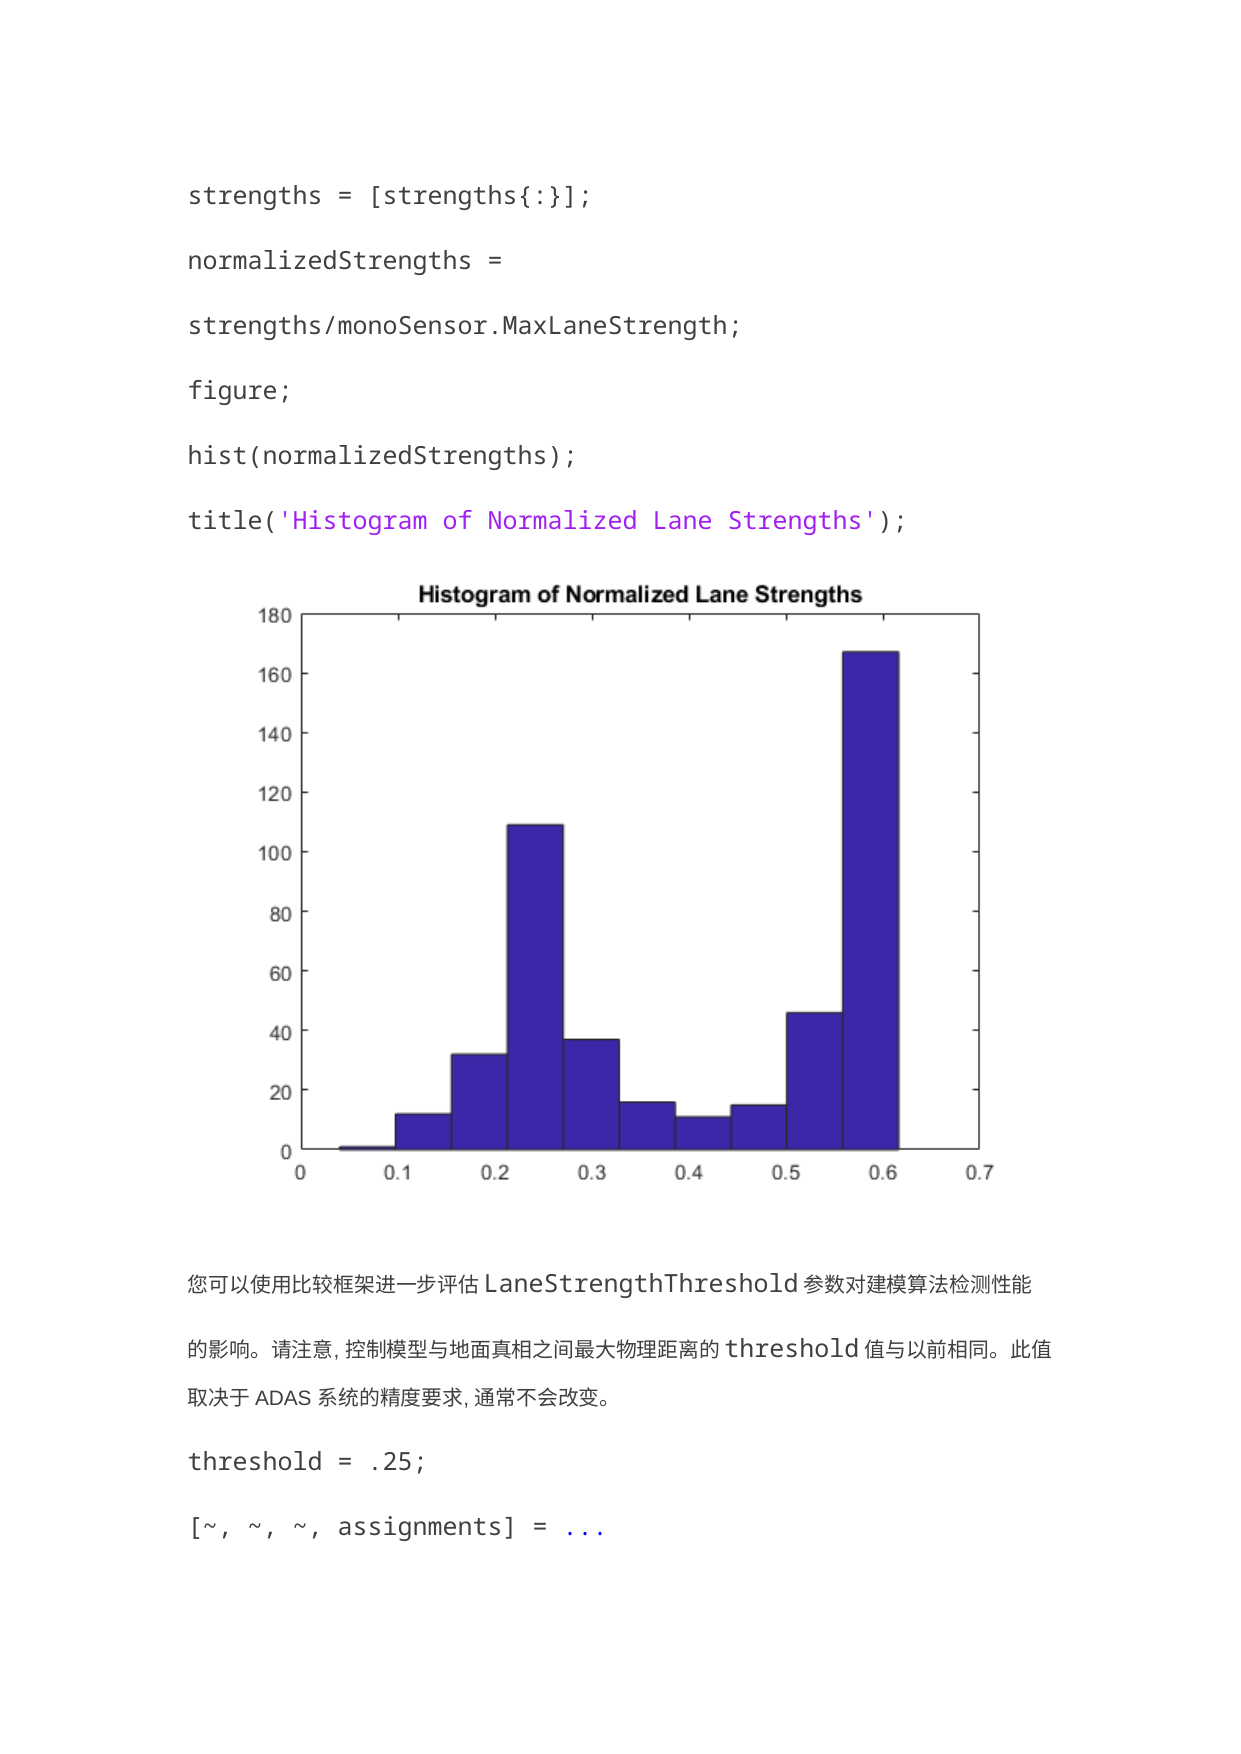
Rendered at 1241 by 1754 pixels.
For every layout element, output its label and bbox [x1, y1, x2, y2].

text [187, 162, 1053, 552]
picture [187, 565, 1063, 1222]
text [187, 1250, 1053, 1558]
